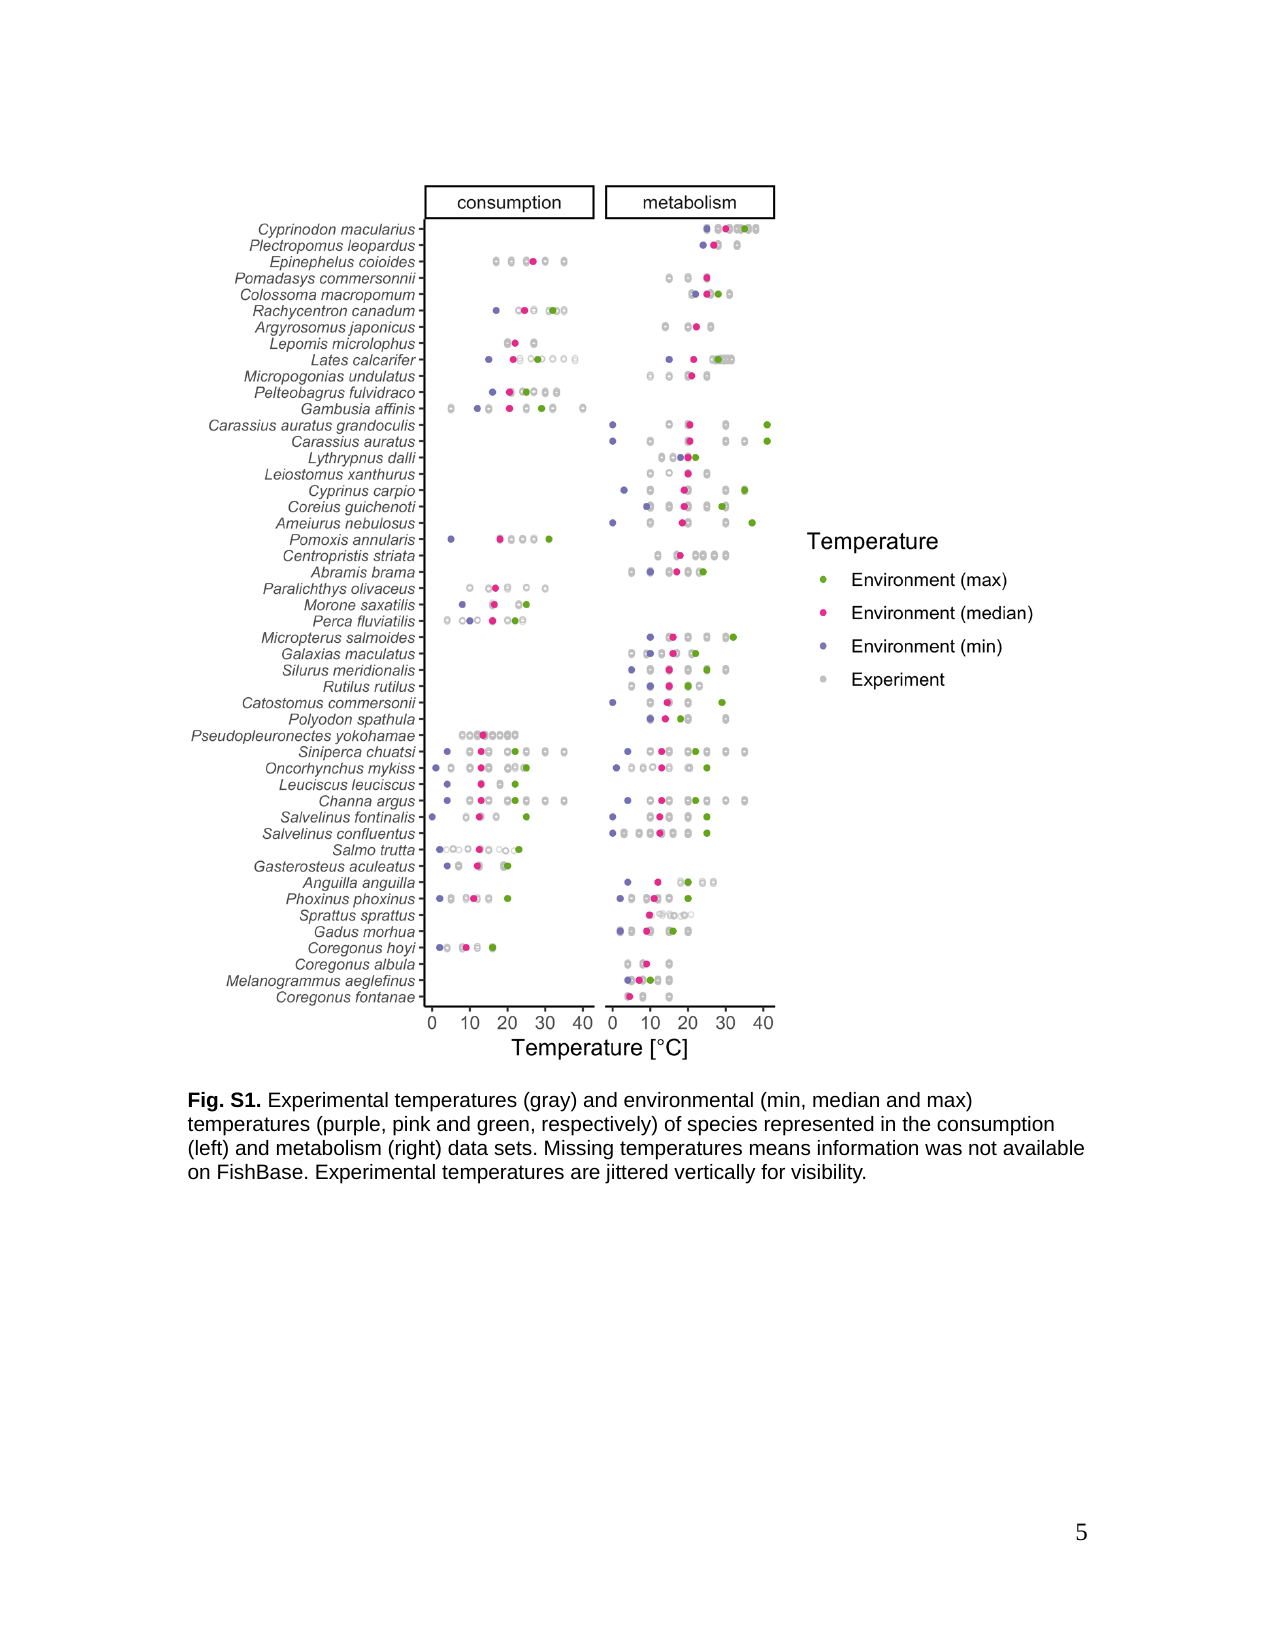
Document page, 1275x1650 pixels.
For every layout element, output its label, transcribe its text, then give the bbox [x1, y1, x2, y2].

picture [187, 175, 1037, 1063]
subtitle Fig. S1. Experimental temperatures (gray) and environmental (min, median and max) temperatures (purple, pink and green, respectively) of species represented in the consumption (left) and metabolism (right) data sets. Missing temperatures means information was not available on FishBase. Experimental temperatures are jittered vertically for visibility. [187, 1088, 1087, 1184]
